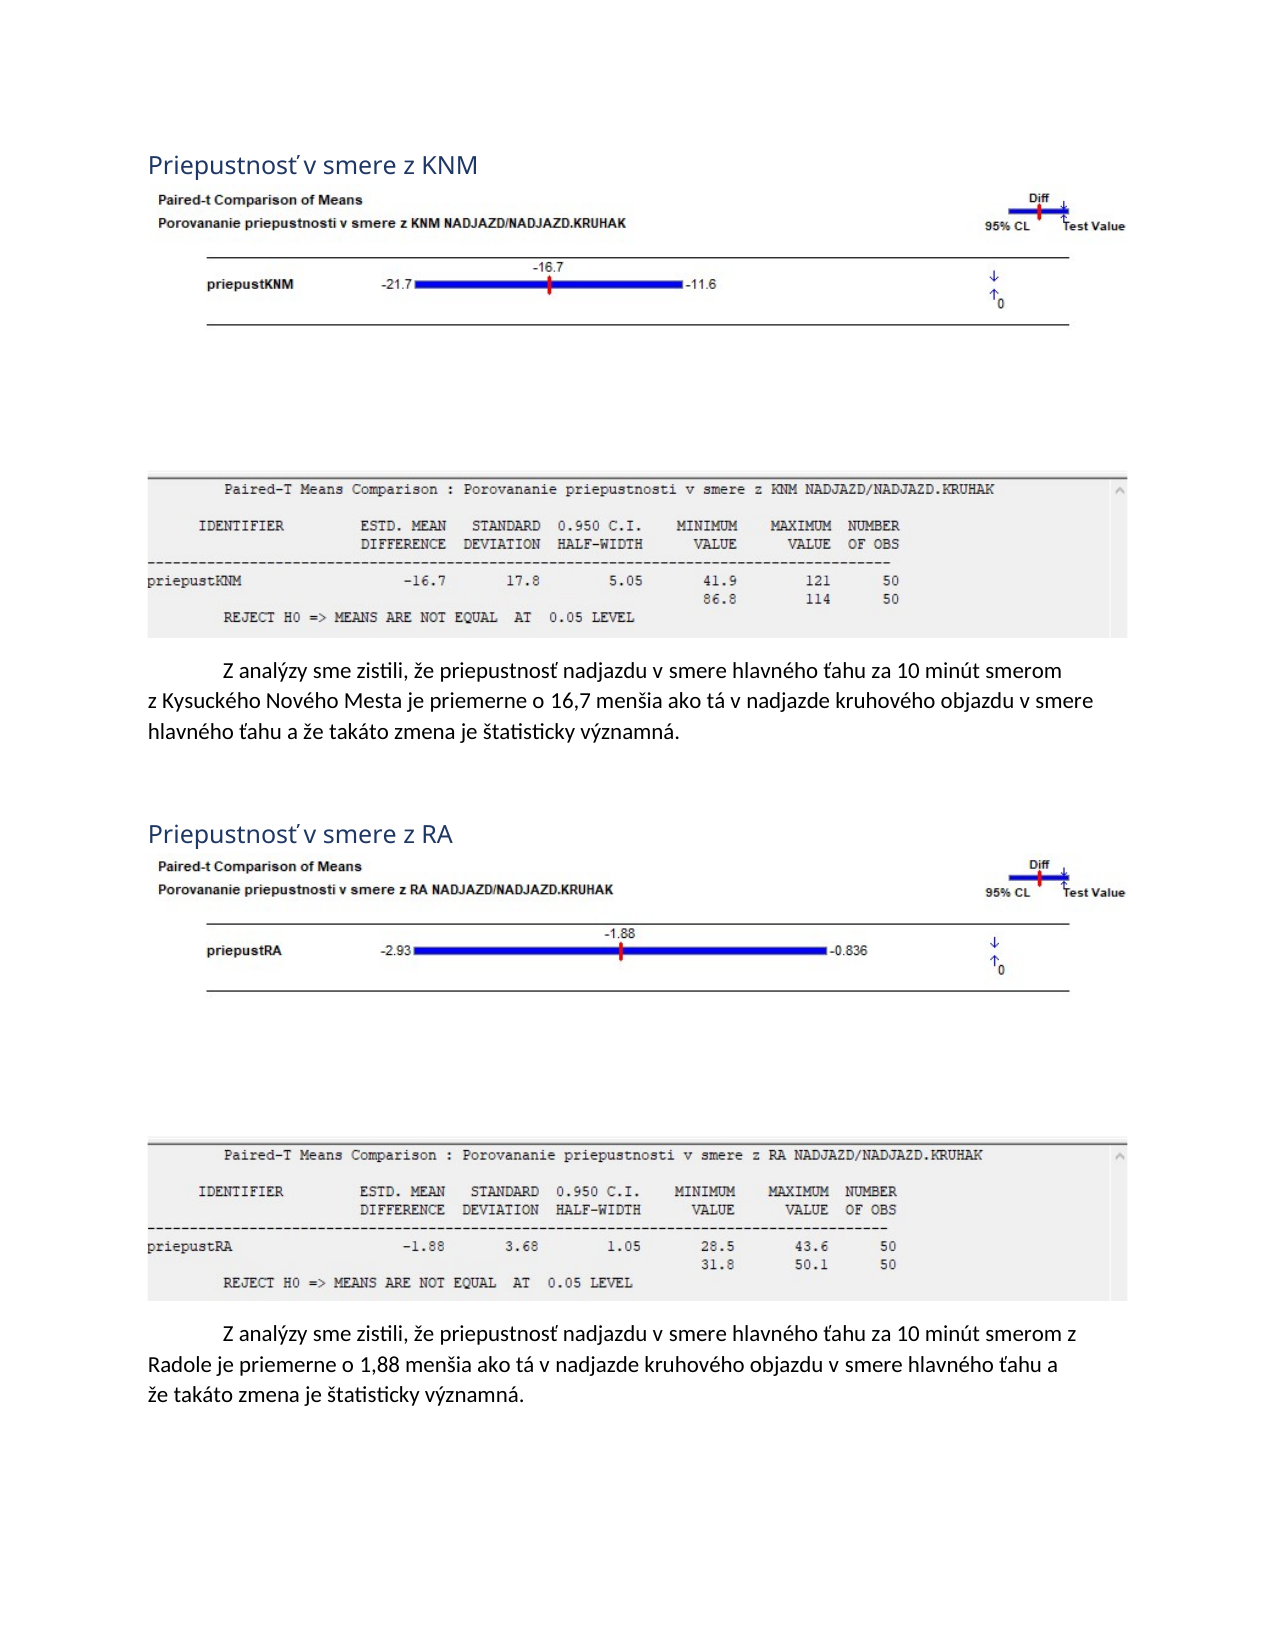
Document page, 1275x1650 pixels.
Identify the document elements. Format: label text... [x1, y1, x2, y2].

picture [147, 184, 1128, 638]
subtitle Priepustnosť v smere z KNM [148, 148, 1127, 182]
subtitle Priepustnosť v smere z RA [148, 817, 1127, 851]
picture [147, 853, 1128, 1301]
text Z analýzy sme zistili, že priepustnosť nadjazdu v smere hlavného ťahu za 10 minút smerom z Radole je priemerne o 1,88 menšia ako tá v nadjazde kruhového objazdu v smere hlavného ťahu a že takáto zmena je štatisticky významná. [148, 1319, 1127, 1408]
text Z analýzy sme zistili, že priepustnosť nadjazdu v smere hlavného ťahu za 10 minút smerom z Kysuckého Nového Mesta je priemerne o 16,7 menšia ako tá v nadjazde kruhového objazdu v smere hlavného ťahu a že takáto zmena je štatisticky významná. [148, 656, 1127, 745]
